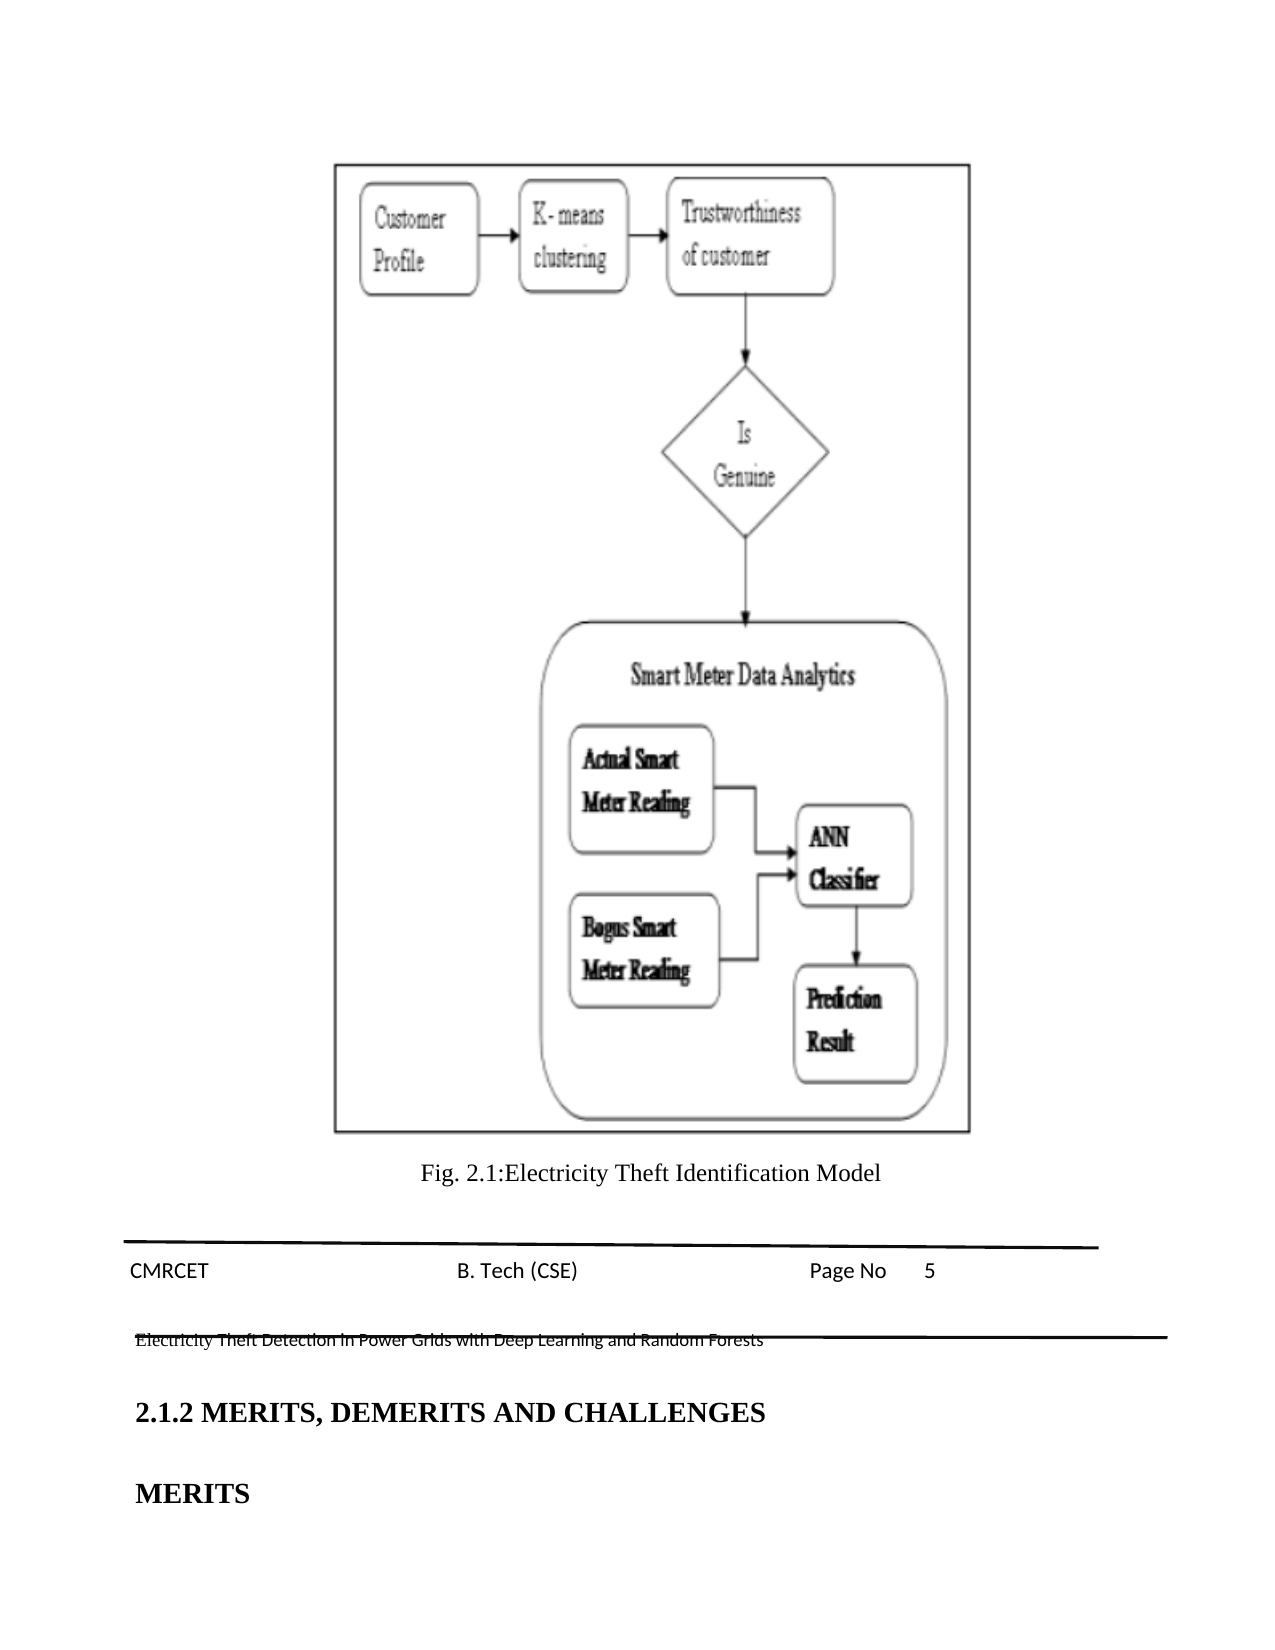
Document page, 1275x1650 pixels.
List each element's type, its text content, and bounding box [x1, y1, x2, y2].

text 2.1.2 MERITS, DEMERITS AND CHALLENGES [94, 1395, 1125, 1429]
text Fig. 2.1:Electricity Theft Identification Model [135, 1158, 1167, 1186]
picture [321, 156, 981, 1143]
text Electricity Theft Detection in Power Grids with Deep Learning and Random Forests [94, 1328, 1125, 1351]
text MERITS [94, 1476, 1125, 1510]
text CMRCET B. Tech (CSE) Page No 5 [94, 1256, 1125, 1284]
